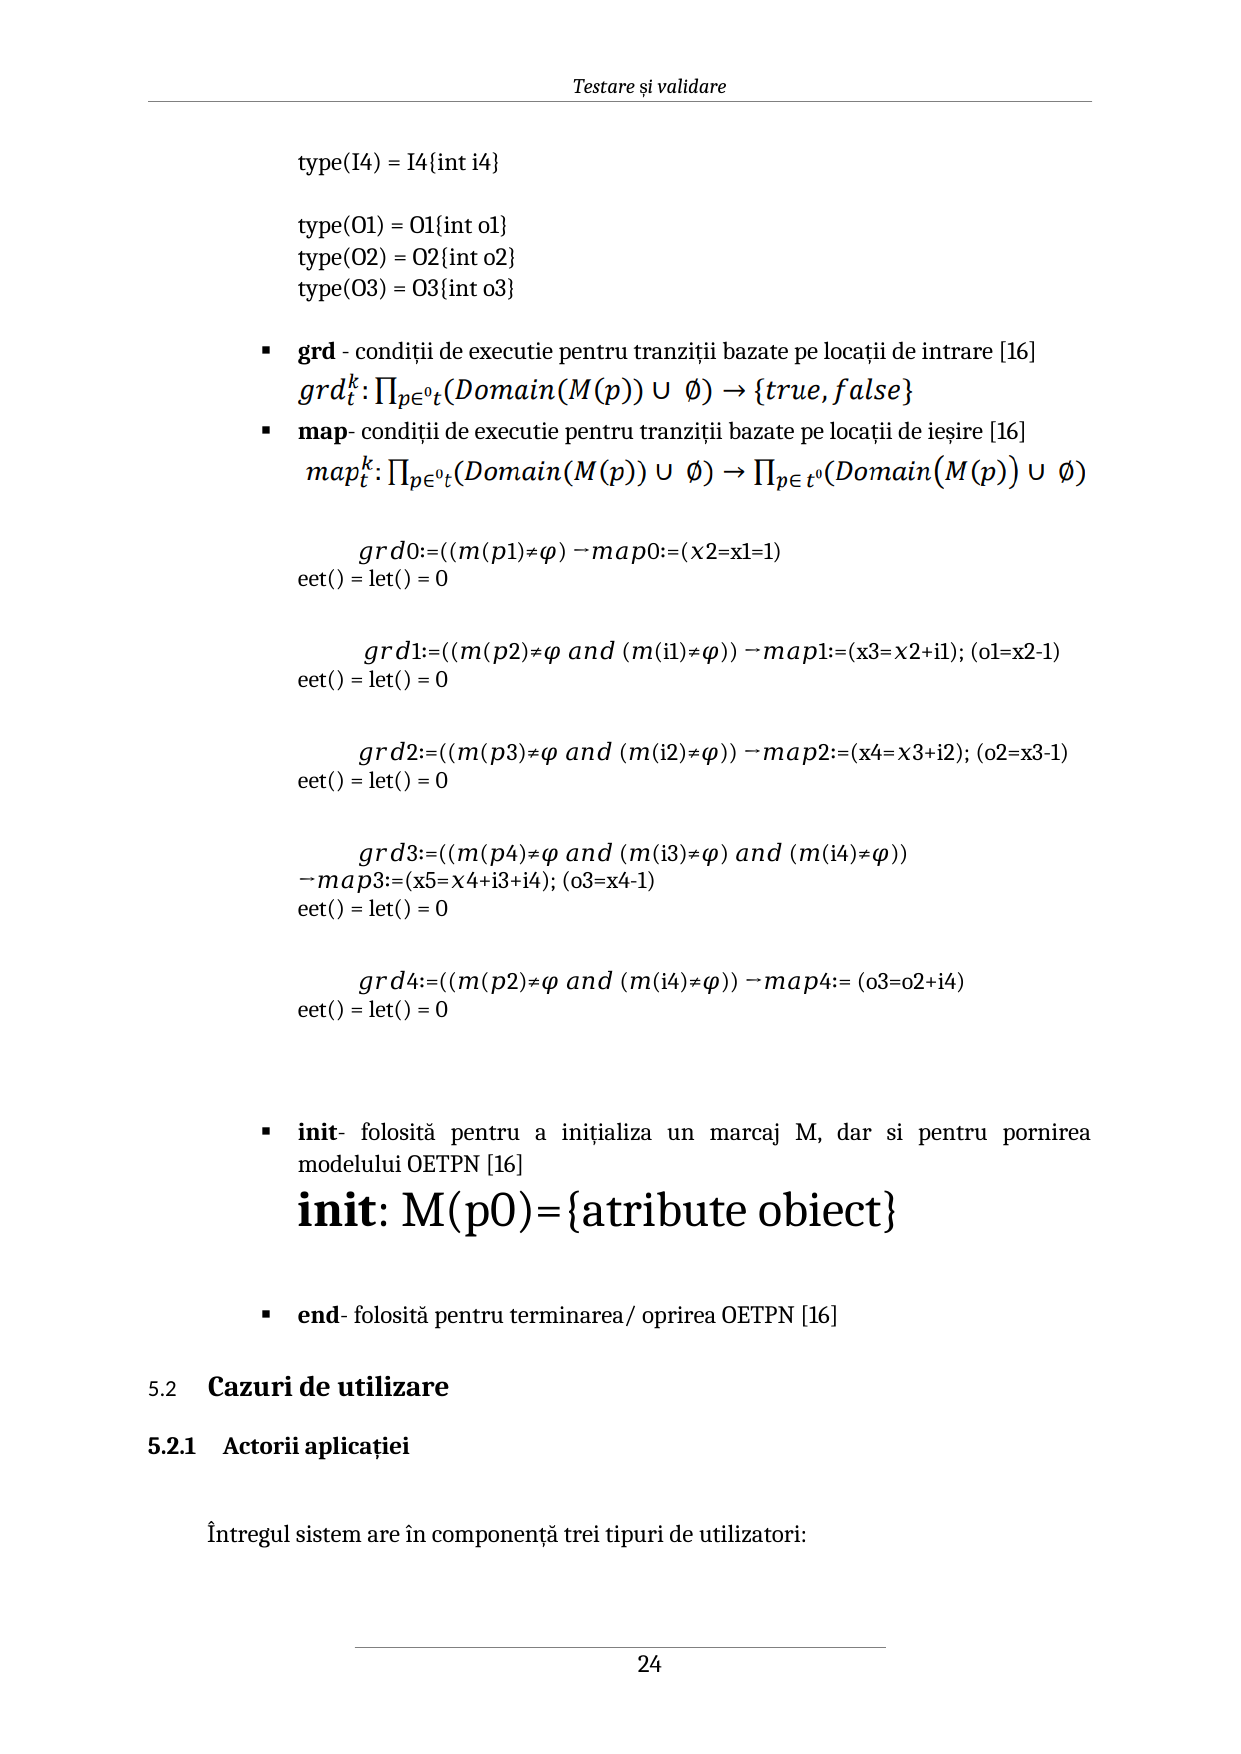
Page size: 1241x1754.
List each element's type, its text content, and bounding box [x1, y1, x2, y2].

list eet() = let() = 0 [298, 767, 1092, 794]
text 𝑔𝑟𝑑4∶=((𝑚(𝑝2)≠𝜑 𝑎𝑛𝑑 (𝑚(i4)≠𝜑)) →𝑚𝑎𝑝4∶= (o3=o2+i4) [298, 968, 1092, 996]
list map- condiții de executie pentru tranziții bazate pe locații de ieșire [16] [260, 417, 1092, 445]
subtitle Actorii aplicației [148, 1432, 1092, 1461]
picture [297, 368, 914, 414]
text 𝑔𝑟𝑑0∶=((𝑚(𝑝1)≠𝜑) →𝑚𝑎𝑝0∶=(𝑥2=x1=1) [298, 537, 1092, 565]
list type(I4) = I4{int i4} [298, 148, 1092, 176]
text Întregul sistem are în componență trei tipuri de utilizatori: [148, 1520, 1092, 1549]
list type(O3) = O3{int o3} [298, 274, 1092, 303]
list type(O1) = O1{int o1} [298, 211, 1092, 239]
list type(O2) = O2{int o2} [298, 242, 1092, 271]
list eet() = let() = 0 [298, 565, 1092, 593]
subtitle Cazuri de utilizare [148, 1370, 1092, 1404]
text 𝑔𝑟𝑑1∶=((𝑚(𝑝2)≠𝜑 𝑎𝑛𝑑 (𝑚(i1)≠𝜑)) →𝑚𝑎𝑝1∶=(x3=𝑥2+i1); (o1=x2-1) [298, 638, 1092, 666]
text 𝑔𝑟𝑑2∶=((𝑚(𝑝3)≠𝜑 𝑎𝑛𝑑 (𝑚(i2)≠𝜑)) →𝑚𝑎𝑝2∶=(x4=𝑥3+i2); (o2=x3-1) [298, 739, 1092, 767]
picture [305, 448, 1086, 491]
list eet() = let() = 0 [298, 666, 1092, 693]
list init- folosită pentru a inițializa un marcaj M, dar si pentru pornirea modelului OETPN [16] [260, 1118, 1092, 1178]
list end- folosită pentru terminarea/ oprirea OETPN [16] [260, 1301, 1092, 1330]
list eet() = let() = 0 [298, 996, 1092, 1023]
text 𝑔𝑟𝑑3∶=((𝑚(𝑝4)≠𝜑 𝑎𝑛𝑑 (𝑚(i3)≠𝜑) 𝑎𝑛𝑑 (𝑚(i4)≠𝜑)) →𝑚𝑎𝑝3∶=(x5=𝑥4+i3+i4); (o3=x4-1) [298, 840, 1092, 895]
list grd - condiții de executie pentru tranziții bazate pe locații de intrare [16] [260, 337, 1092, 366]
list init: M(p0)={atribute obiect} [298, 1181, 1092, 1239]
list eet() = let() = 0 [298, 895, 1092, 922]
